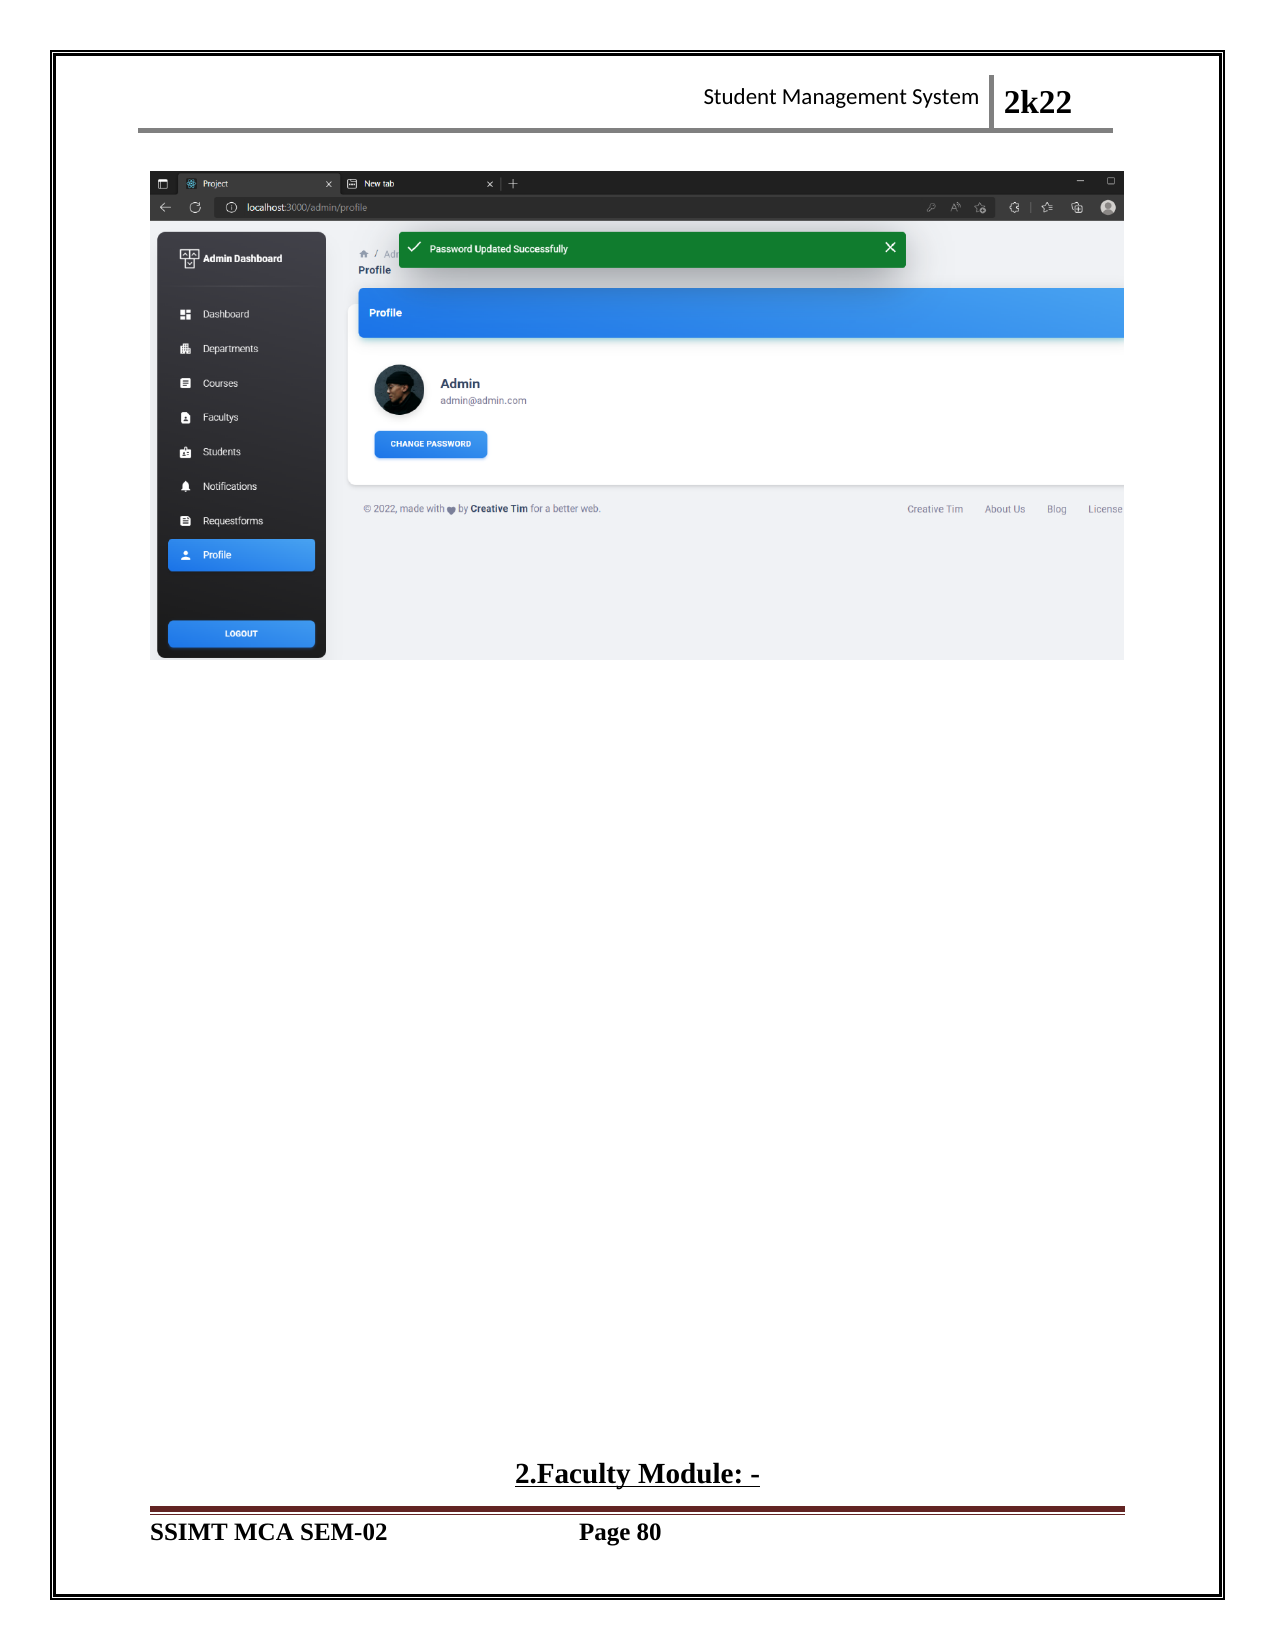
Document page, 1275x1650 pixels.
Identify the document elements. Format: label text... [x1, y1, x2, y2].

picture [150, 171, 1124, 660]
text 2.Faculty Module: - [150, 1457, 1125, 1490]
